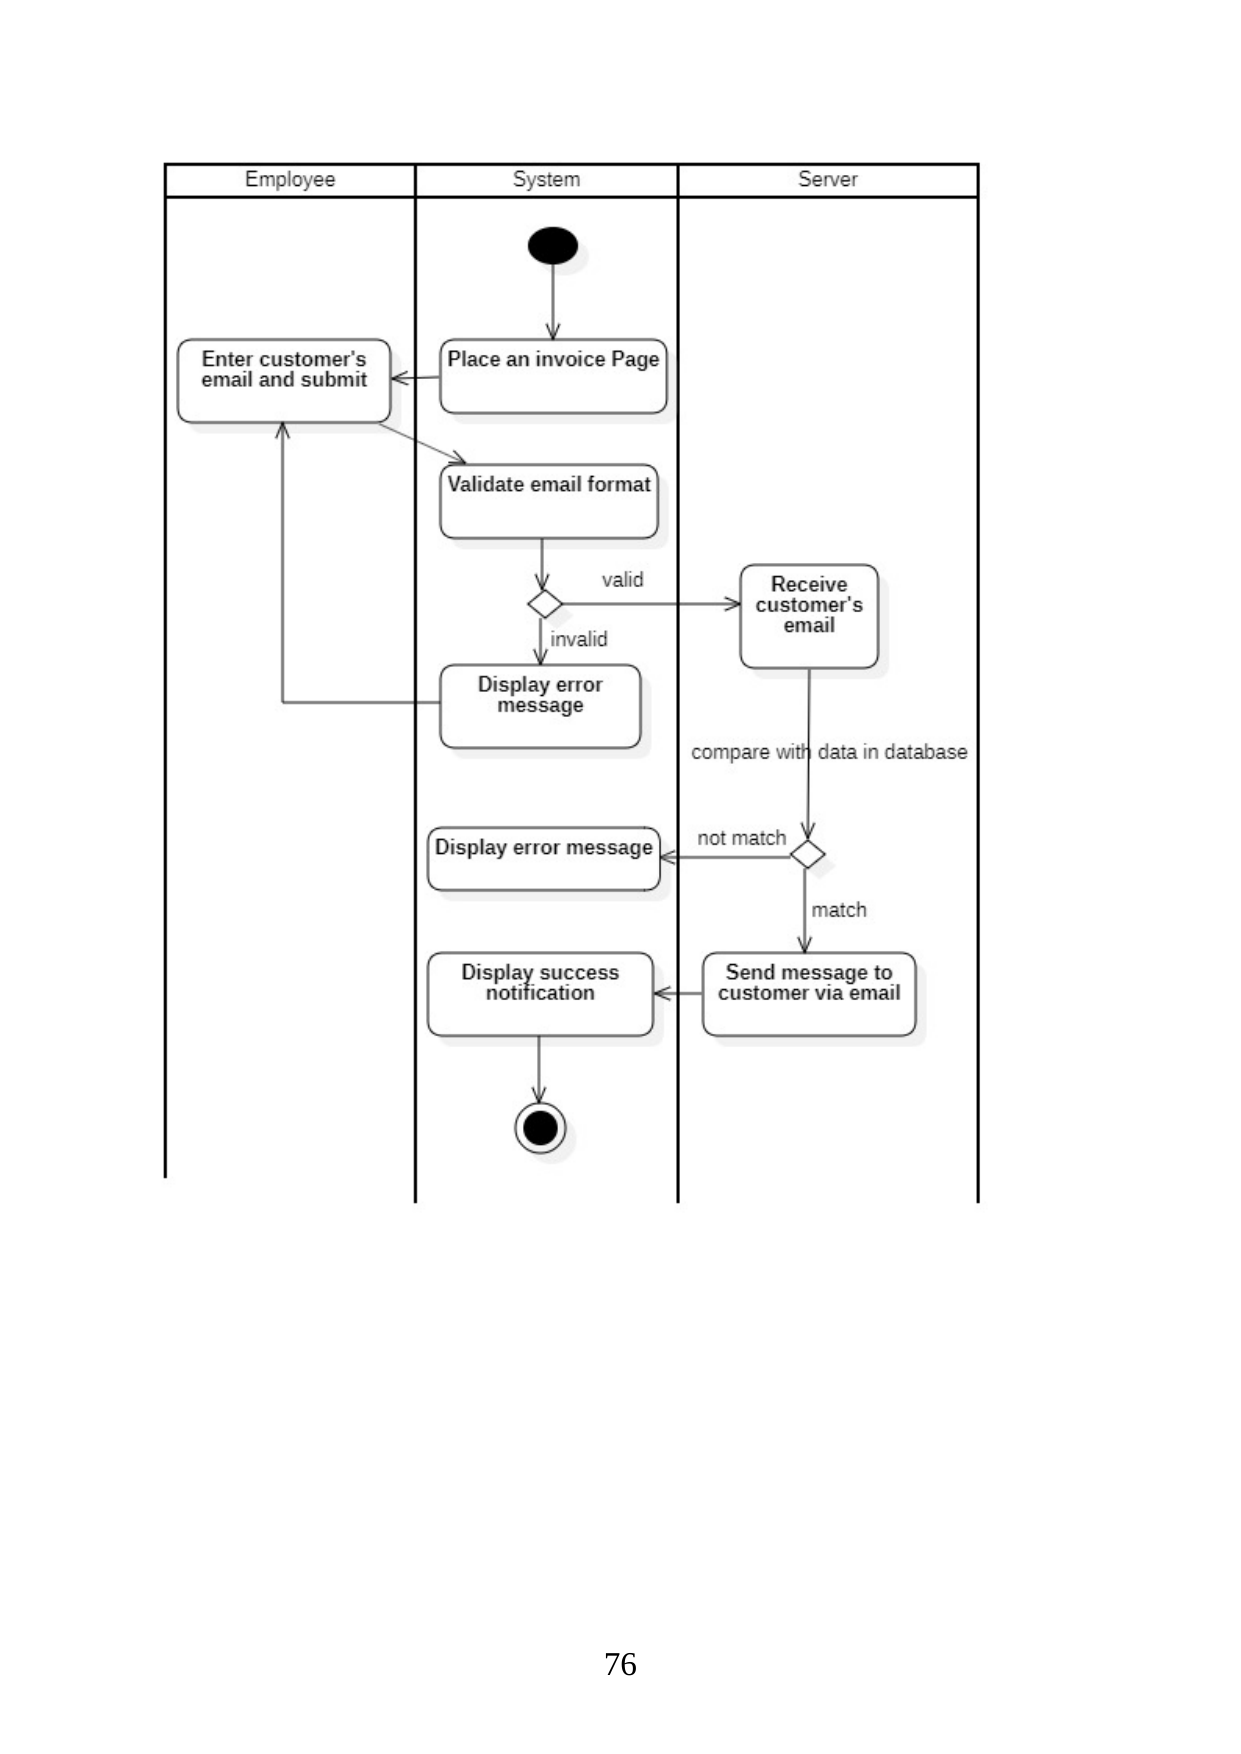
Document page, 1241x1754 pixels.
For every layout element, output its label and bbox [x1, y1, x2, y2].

picture [150, 150, 1041, 1266]
